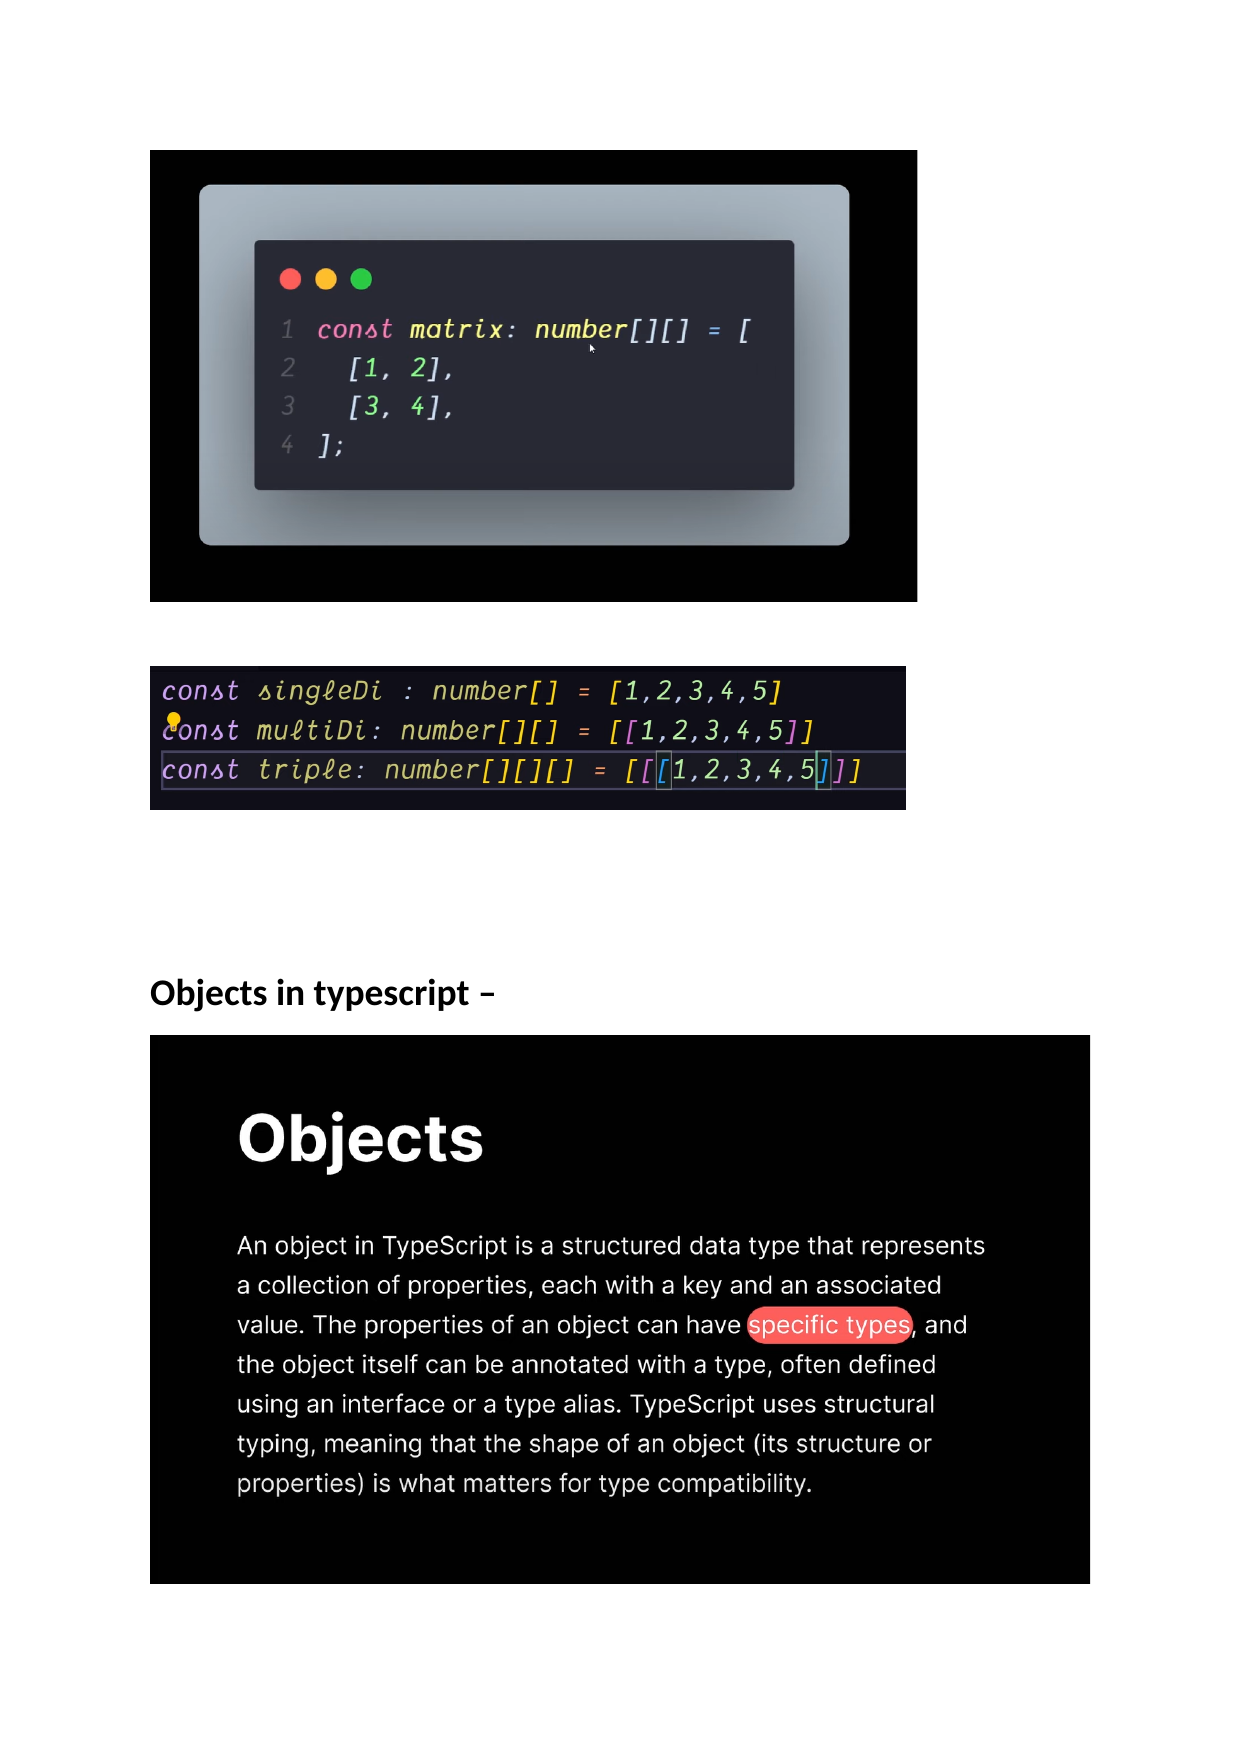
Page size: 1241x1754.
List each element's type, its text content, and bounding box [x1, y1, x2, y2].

picture [150, 666, 906, 810]
picture [150, 1035, 1091, 1584]
picture [150, 150, 918, 602]
text Objects in typescript – [150, 969, 1090, 1015]
